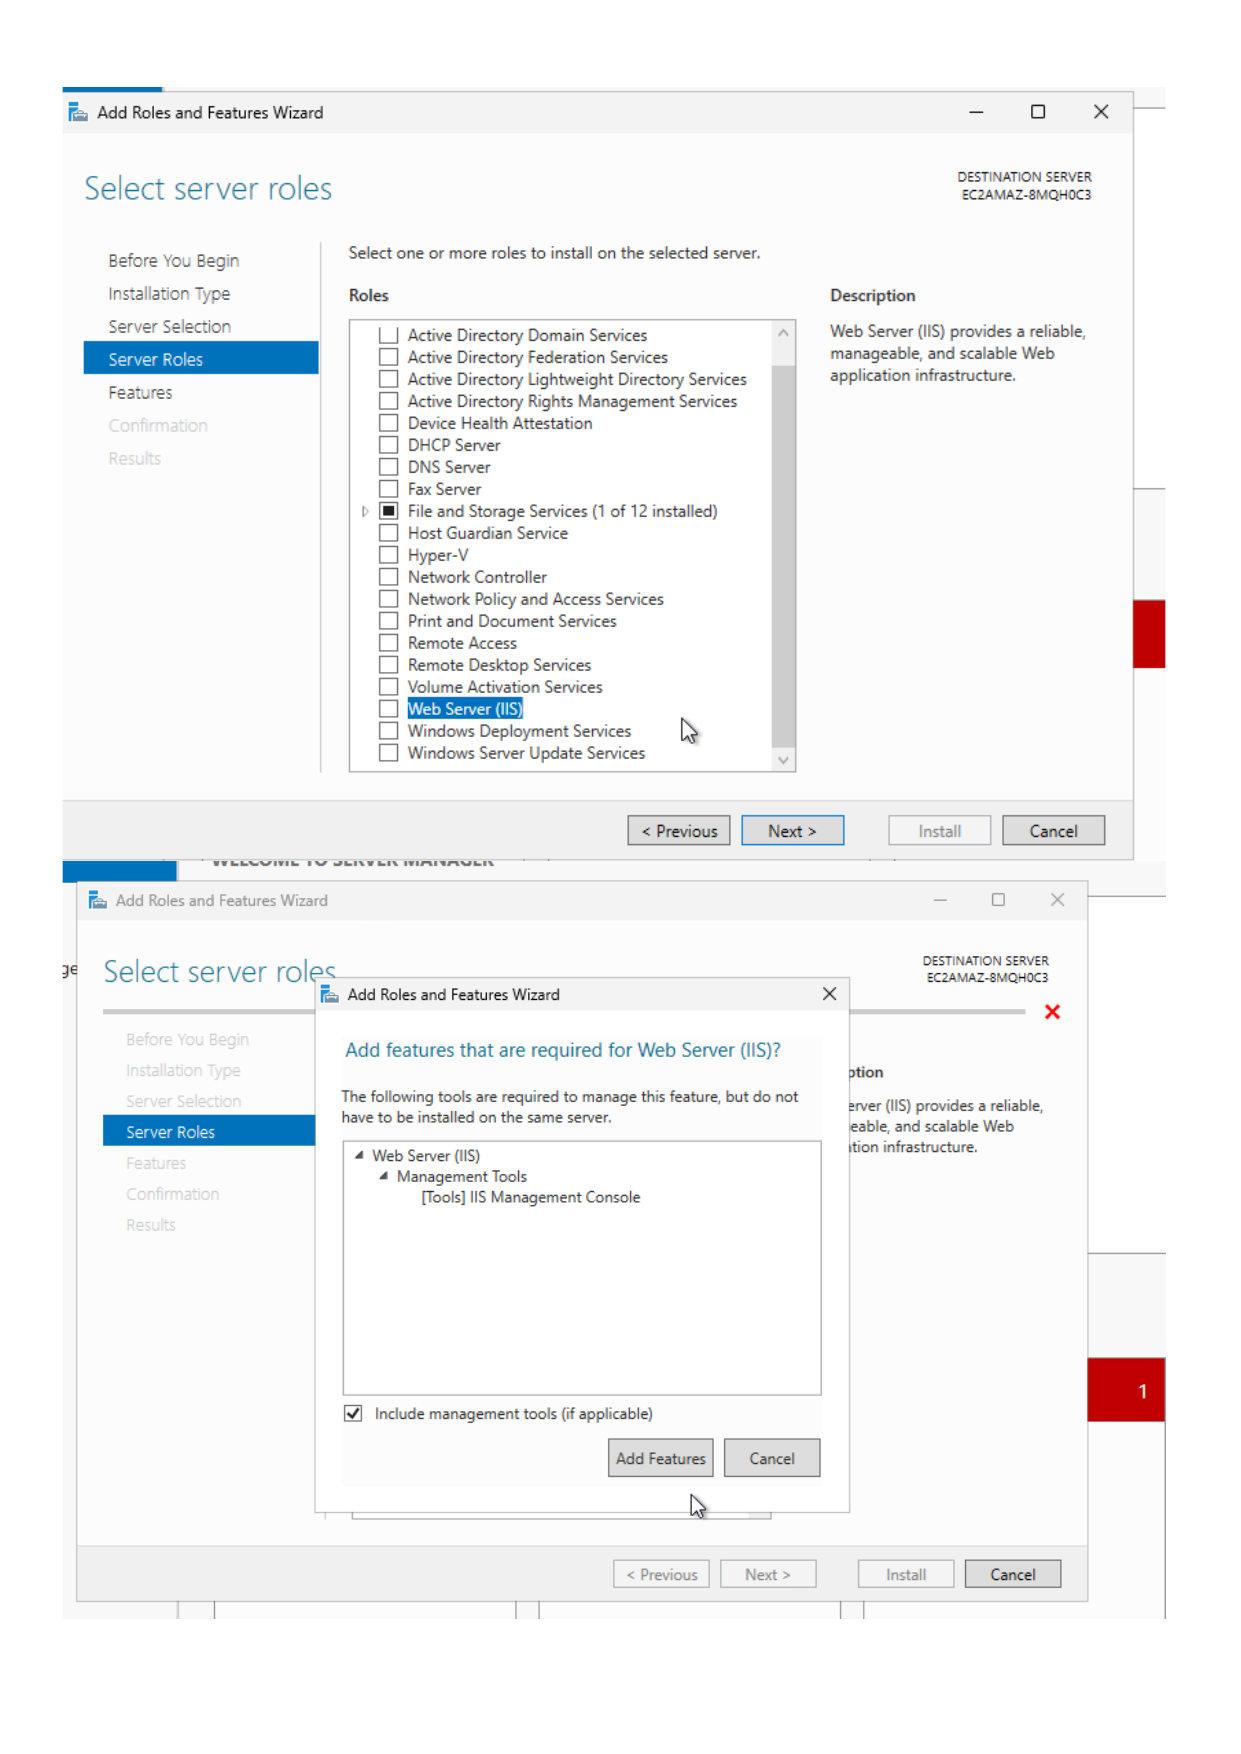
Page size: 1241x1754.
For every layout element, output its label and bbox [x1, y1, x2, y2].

picture [62, 87, 1166, 1619]
